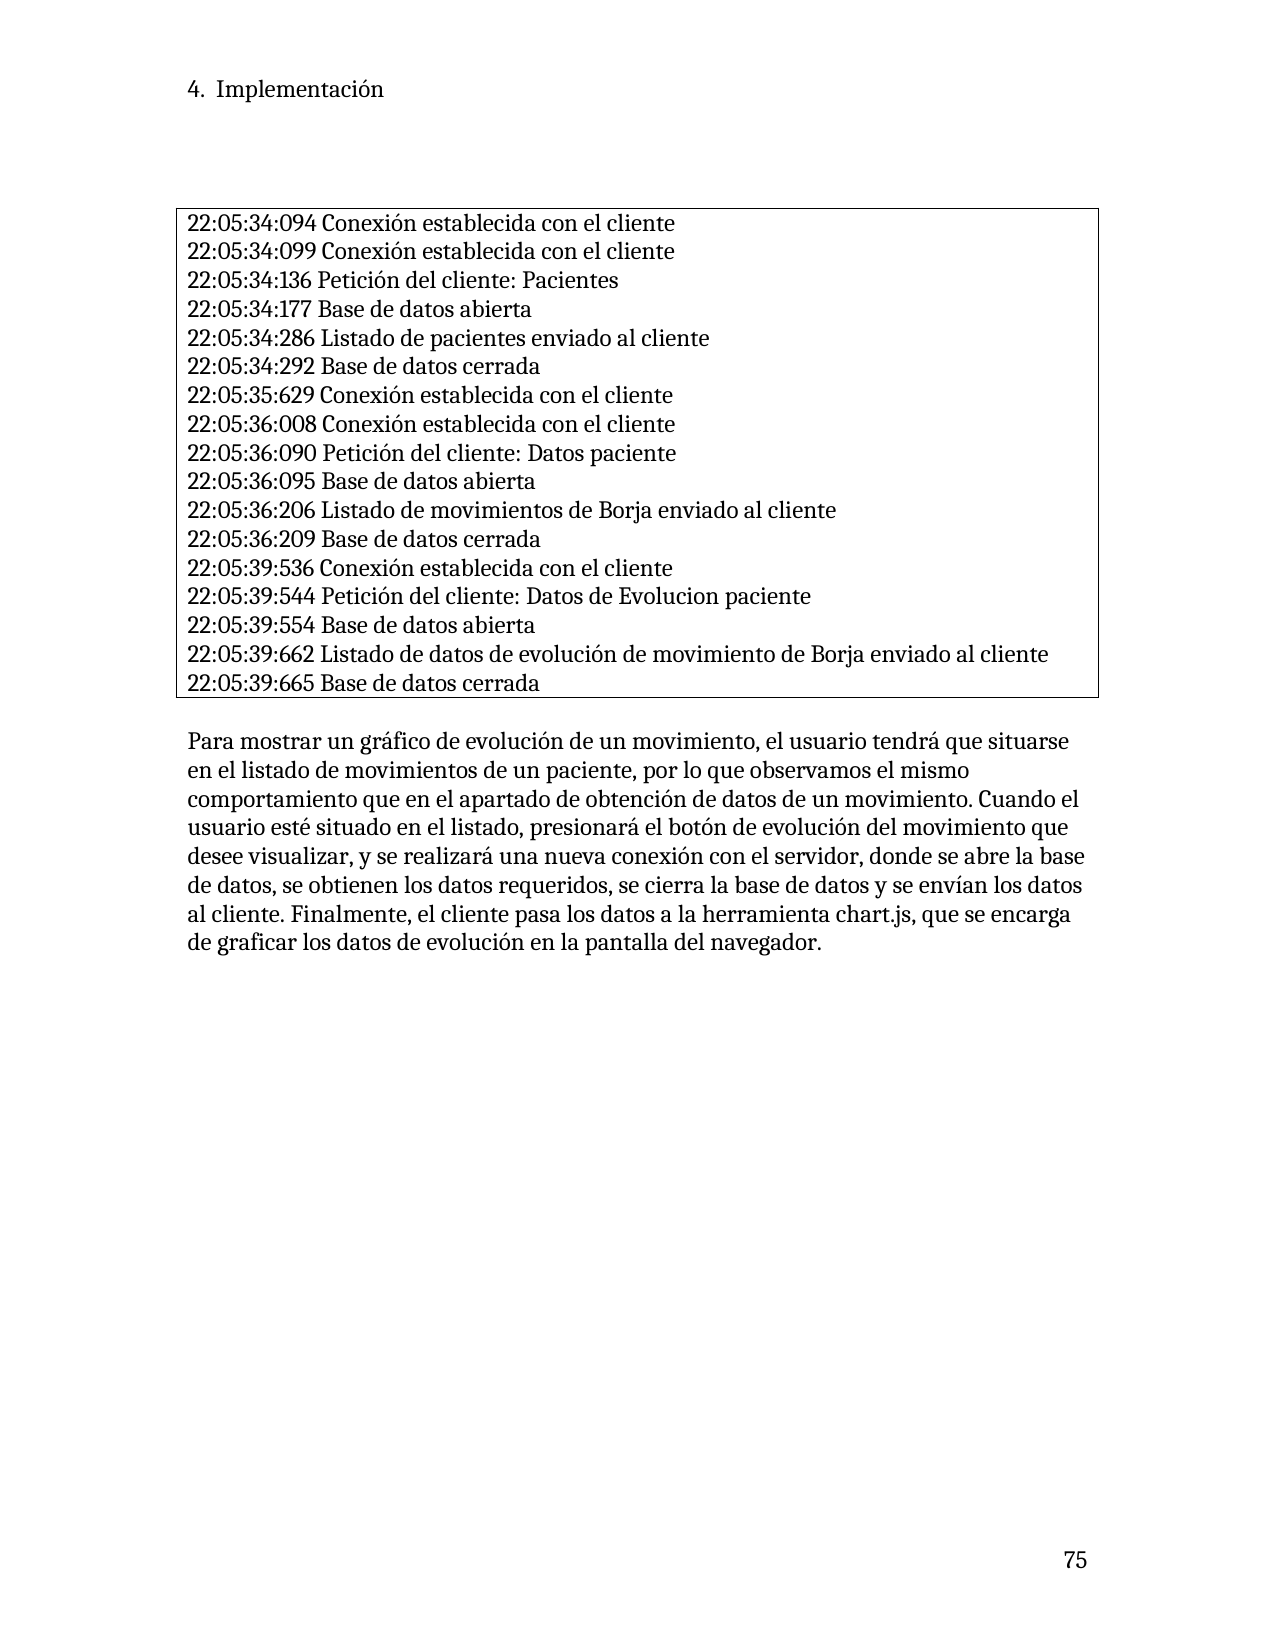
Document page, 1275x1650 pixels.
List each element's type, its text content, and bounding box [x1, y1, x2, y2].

table_header 22:05:34:094 Conexión establecida con el cliente 22:05:34:099 Conexión establecida con el cliente 22:05:34:136 Petición del cliente: Pacientes 22:05:34:177 Base de datos abierta 22:05:34:286 Listado de pacientes enviado al cliente 22:05:34:292 Base de datos cerrada 22:05:35:629 Conexión establecida con el cliente 22:05:36:008 Conexión establecida con el cliente 22:05:36:090 Petición del cliente: Datos paciente 22:05:36:095 Base de datos abierta 22:05:36:206 Listado de movimientos de Borja enviado al cliente 22:05:36:209 Base de datos cerrada 22:05:39:536 Conexión establecida con el cliente 22:05:39:544 Petición del cliente: Datos de Evolucion paciente 22:05:39:554 Base de datos abierta 22:05:39:662 Listado de datos de evolución de movimiento de Borja enviado al cliente 22:05:39:665 Base de datos cerrada [177, 209, 1098, 697]
text Para mostrar un gráfico de evolución de un movimiento, el usuario tendrá que situarse en el listado de movimientos de un paciente, por lo que observamos el mismo comportamiento que en el apartado de obtención de datos de un movimiento. Cuando el usuario esté situado en el listado, presionará el botón de evolución del movimiento que desee visualizar, y se realizará una nueva conexión con el servidor, donde se abre la base de datos, se obtienen los datos requeridos, se cierra la base de datos y se envían los datos al cliente. Finalmente, el cliente pasa los datos a la herramienta chart.js, que se encarga de graficar los datos de evolución en la pantalla del navegador. [187, 727, 1087, 957]
